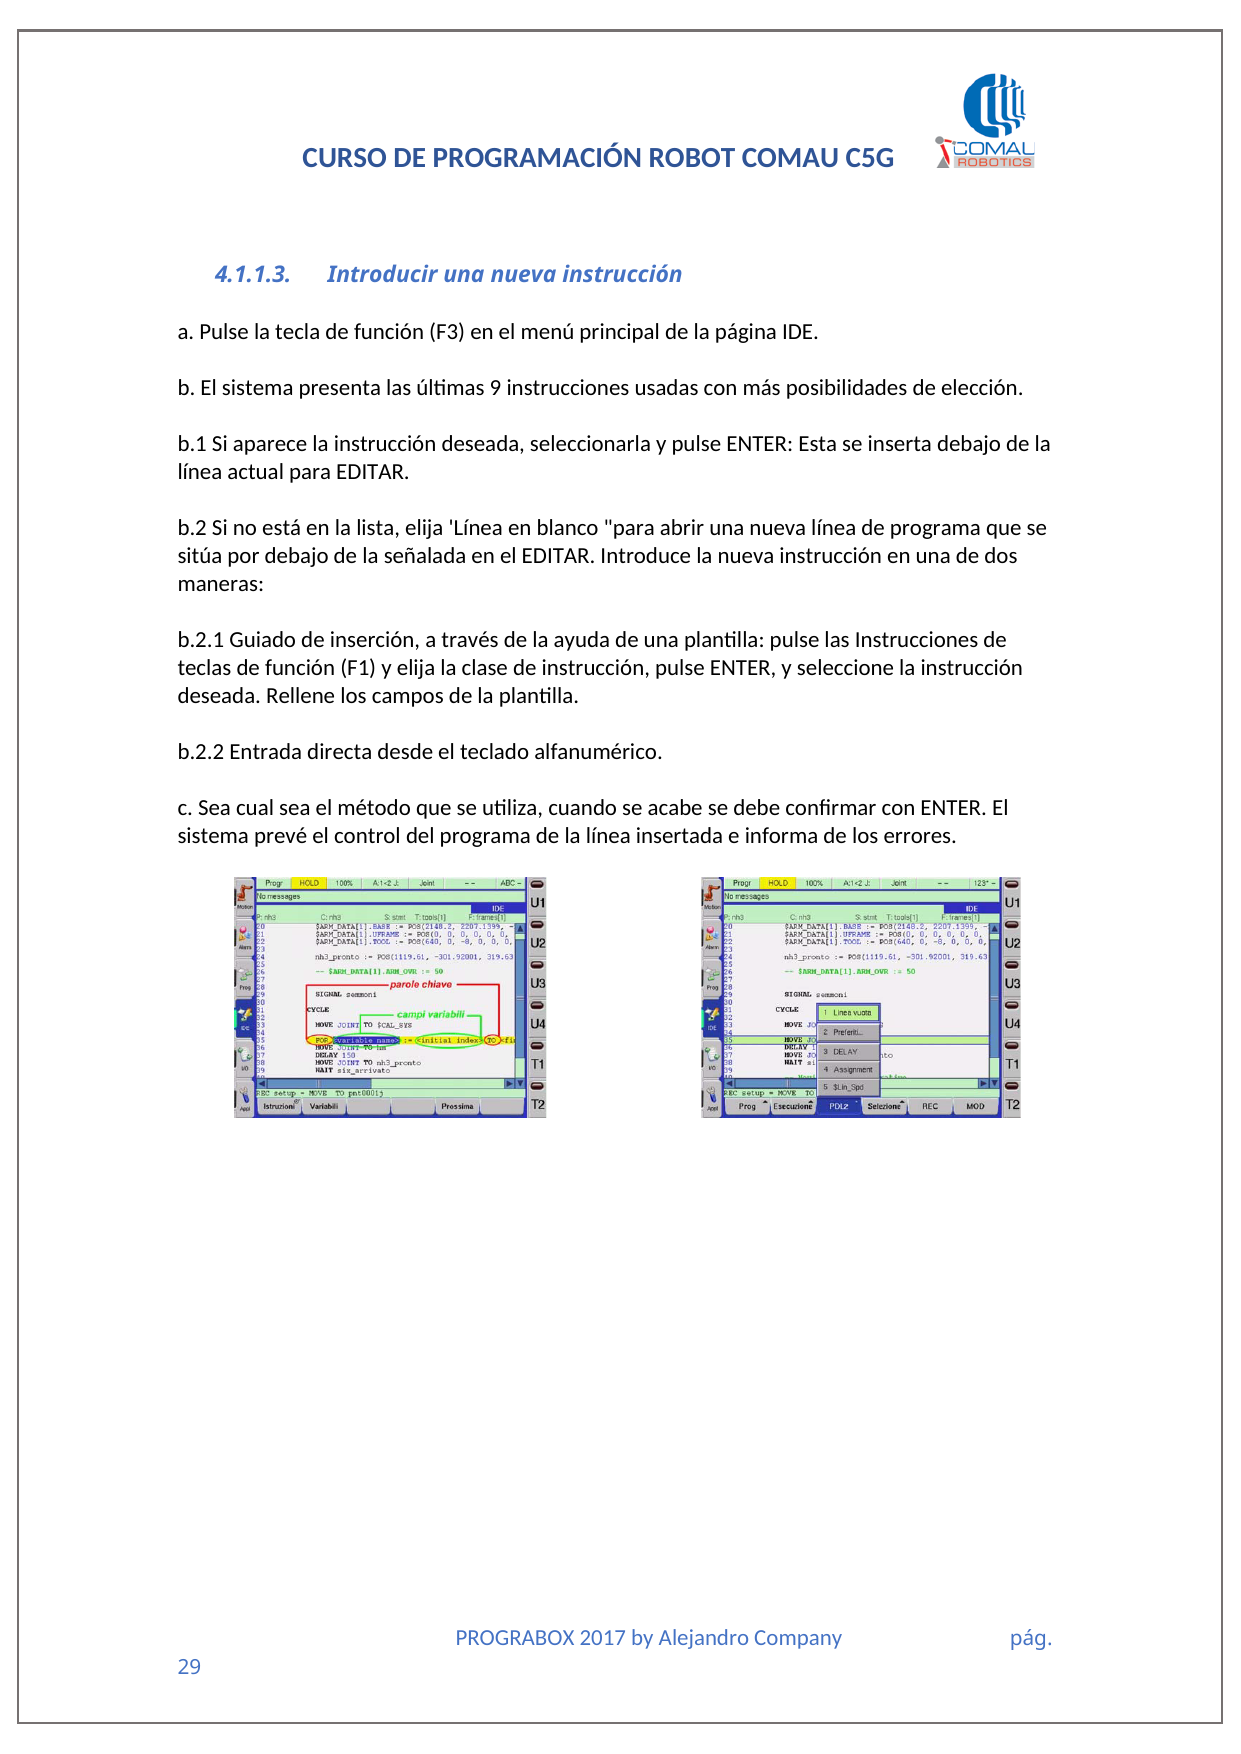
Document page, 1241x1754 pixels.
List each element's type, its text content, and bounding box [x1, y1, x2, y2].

subtitle Introducir una nueva instrucción [215, 258, 1063, 289]
text a. Pulse la tecla de función (F3) en el menú principal de la página IDE. b. El sistema presenta las últimas 9 instrucciones usadas con más posibilidades de elección. b.1 Si aparece la instrucción deseada, seleccionarla y pulse ENTER: Esta se inserta debajo de la línea actual para EDITAR. b.2 Si no está en la lista, elija 'Línea en blanco "para abrir una nueva línea de programa que se sitúa por debajo de la señalada en el EDITAR. Introduce la nueva instrucción en una de dos maneras: b.2.1 Guiado de inserción, a través de la ayuda de una plantilla: pulse las Instrucciones de teclas de función (F1) y elija la clase de instrucción, pulse ENTER, y seleccione la instrucción deseada. Rellene los campos de la plantilla. b.2.2 Entrada directa desde el teclado alfanumérico. c. Sea cual sea el método que se utiliza, cuando se acabe se debe confirmar con ENTER. El sistema prevé el control del programa de la línea insertada e informa de los errores. [177, 317, 1063, 849]
